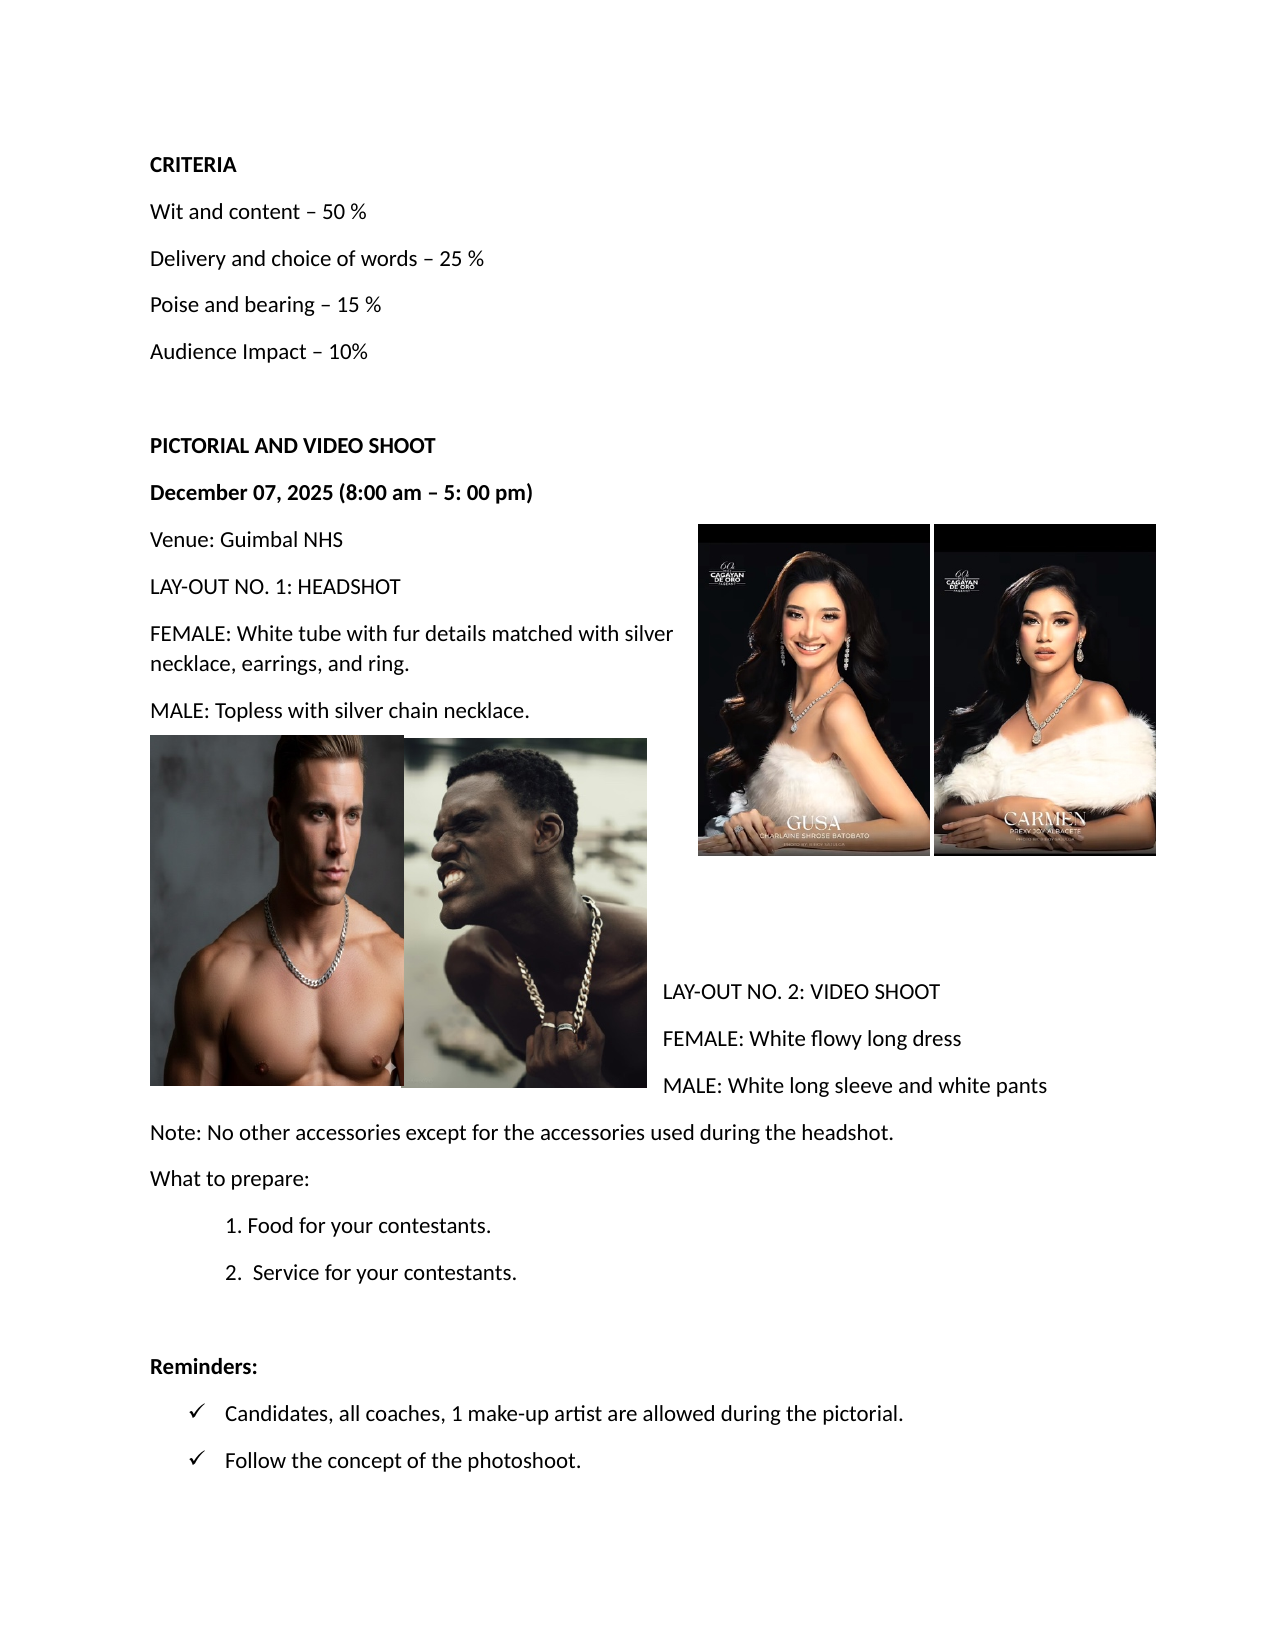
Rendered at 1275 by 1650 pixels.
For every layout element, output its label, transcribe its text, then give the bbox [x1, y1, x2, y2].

text Reminders: [150, 1352, 1152, 1380]
text Wit and content – 50 % [150, 197, 1152, 225]
text MALE: White long sleeve and white pants [150, 1071, 1152, 1099]
text FEMALE: White tube with fur details matched with silver necklace, earrings, and ring. [150, 619, 698, 677]
picture [698, 524, 930, 856]
list Candidates, all coaches, 1 make-up artist are allowed during the pictorial. [187, 1399, 1152, 1427]
text Venue: Guimbal NHS [150, 525, 698, 553]
text LAY-OUT NO. 1: HEADSHOT [150, 572, 698, 600]
text MALE: Topless with silver chain necklace. [150, 696, 698, 724]
text Delivery and choice of words – 25 % [150, 244, 1152, 272]
text FEMALE: White flowy long dress [647, 1024, 1152, 1052]
text LAY-OUT NO. 2: VIDEO SHOOT [647, 977, 1152, 1005]
text Note: No other accessories except for the accessories used during the headshot. [150, 1118, 1152, 1146]
text 2. Service for your contestants. [150, 1258, 1152, 1286]
text What to prepare: [150, 1164, 1152, 1193]
list Follow the concept of the photoshoot. [187, 1446, 1152, 1474]
text Audience Impact – 10% [150, 337, 1152, 366]
text PICTORIAL AND VIDEO SHOOT [150, 431, 1152, 459]
text CRITERIA [150, 150, 1152, 178]
text December 07, 2025 (8:00 am – 5: 00 pm) [150, 478, 1152, 506]
text Poise and bearing – 15 % [150, 291, 1152, 319]
text 1. Food for your contestants. [150, 1211, 1152, 1239]
picture [150, 735, 647, 1088]
picture [934, 524, 1156, 856]
